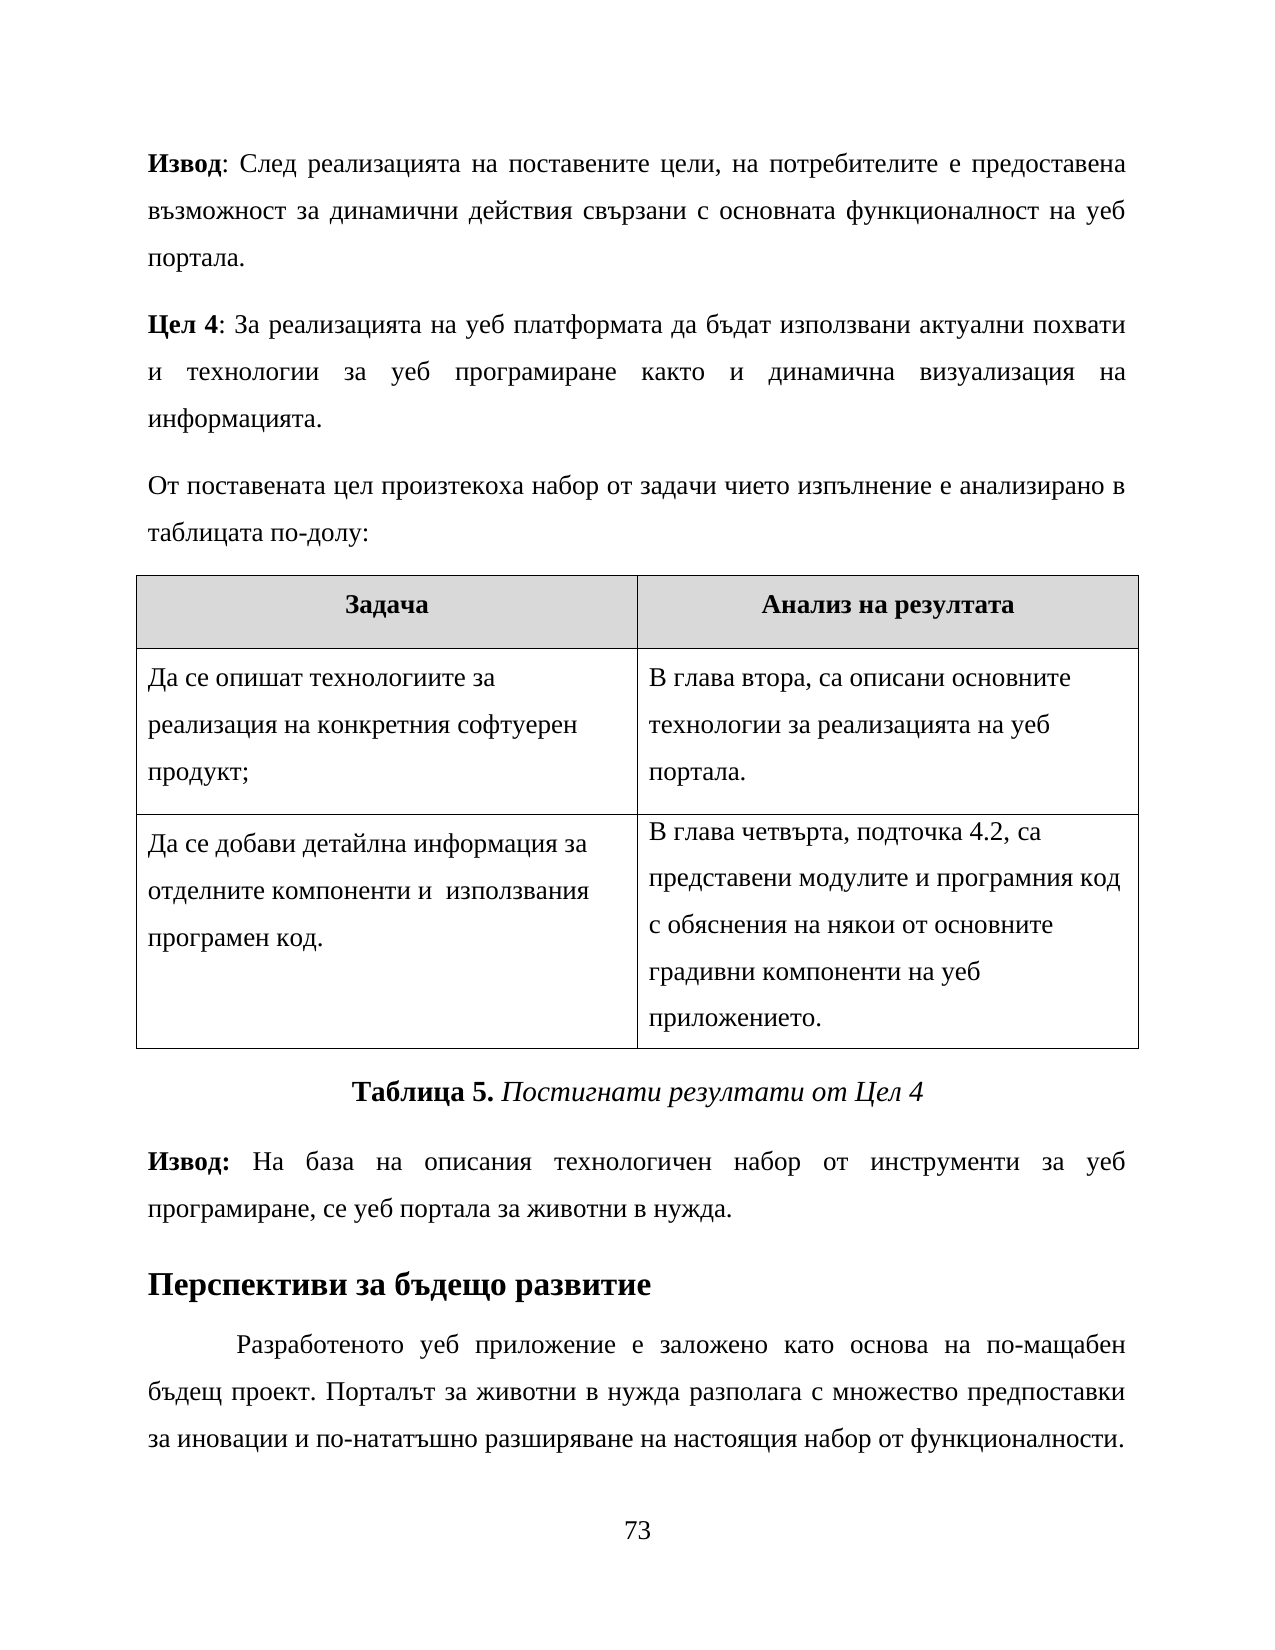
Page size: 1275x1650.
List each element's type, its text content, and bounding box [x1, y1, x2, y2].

text Разработеното уеб приложение е заложено като основа на по-мащабен бъдещ проект. Порталът за животни в нужда разполага с множество предпоставки за иновации и по-нататъшно разширяване на настоящия набор от функционалности. [148, 1329, 1127, 1453]
text Извод: На база на описания технологичен набор от инструменти за уеб програмиране, се уеб портала за животни в нужда. [148, 1145, 1127, 1223]
table_cell В глава четвърта, подточка 4.2, са представени модулите и програмния код с обяснения на някои от основните градивни компоненти на уеб приложението. [638, 815, 1138, 1048]
text От поставената цел произтекоха набор от задачи чието изпълнение е анализирано в таблицата по-долу: [148, 469, 1127, 547]
text Извод: След реализацията на поставените цели, на потребителите е предоставена възможност за динамични действия свързани с основната функционалност на уеб портала. [148, 148, 1127, 272]
table_cell В глава втора, са описани основните технологии за реализацията на уеб портала. [638, 649, 1138, 814]
table_cell Да се добави детайлна информация за отделните компоненти и използвания програмен код. [137, 815, 637, 1048]
table_header Анализ на резултата [638, 576, 1138, 648]
text Таблица 5. Постигнати резултати от Цел 4 [148, 1074, 1127, 1108]
text Цел 4: За реализацията на уеб платформата да бъдат използвани актуални похвати и технологии за уеб програмиране както и динамична визуализация на информацията. [148, 308, 1127, 433]
table_header Задача [137, 576, 637, 648]
table_cell Да се опишат технологиите за реализация на конкретния софтуерен продукт; [137, 649, 637, 814]
text Перспективи за бъдещо развитие [148, 1264, 1127, 1302]
